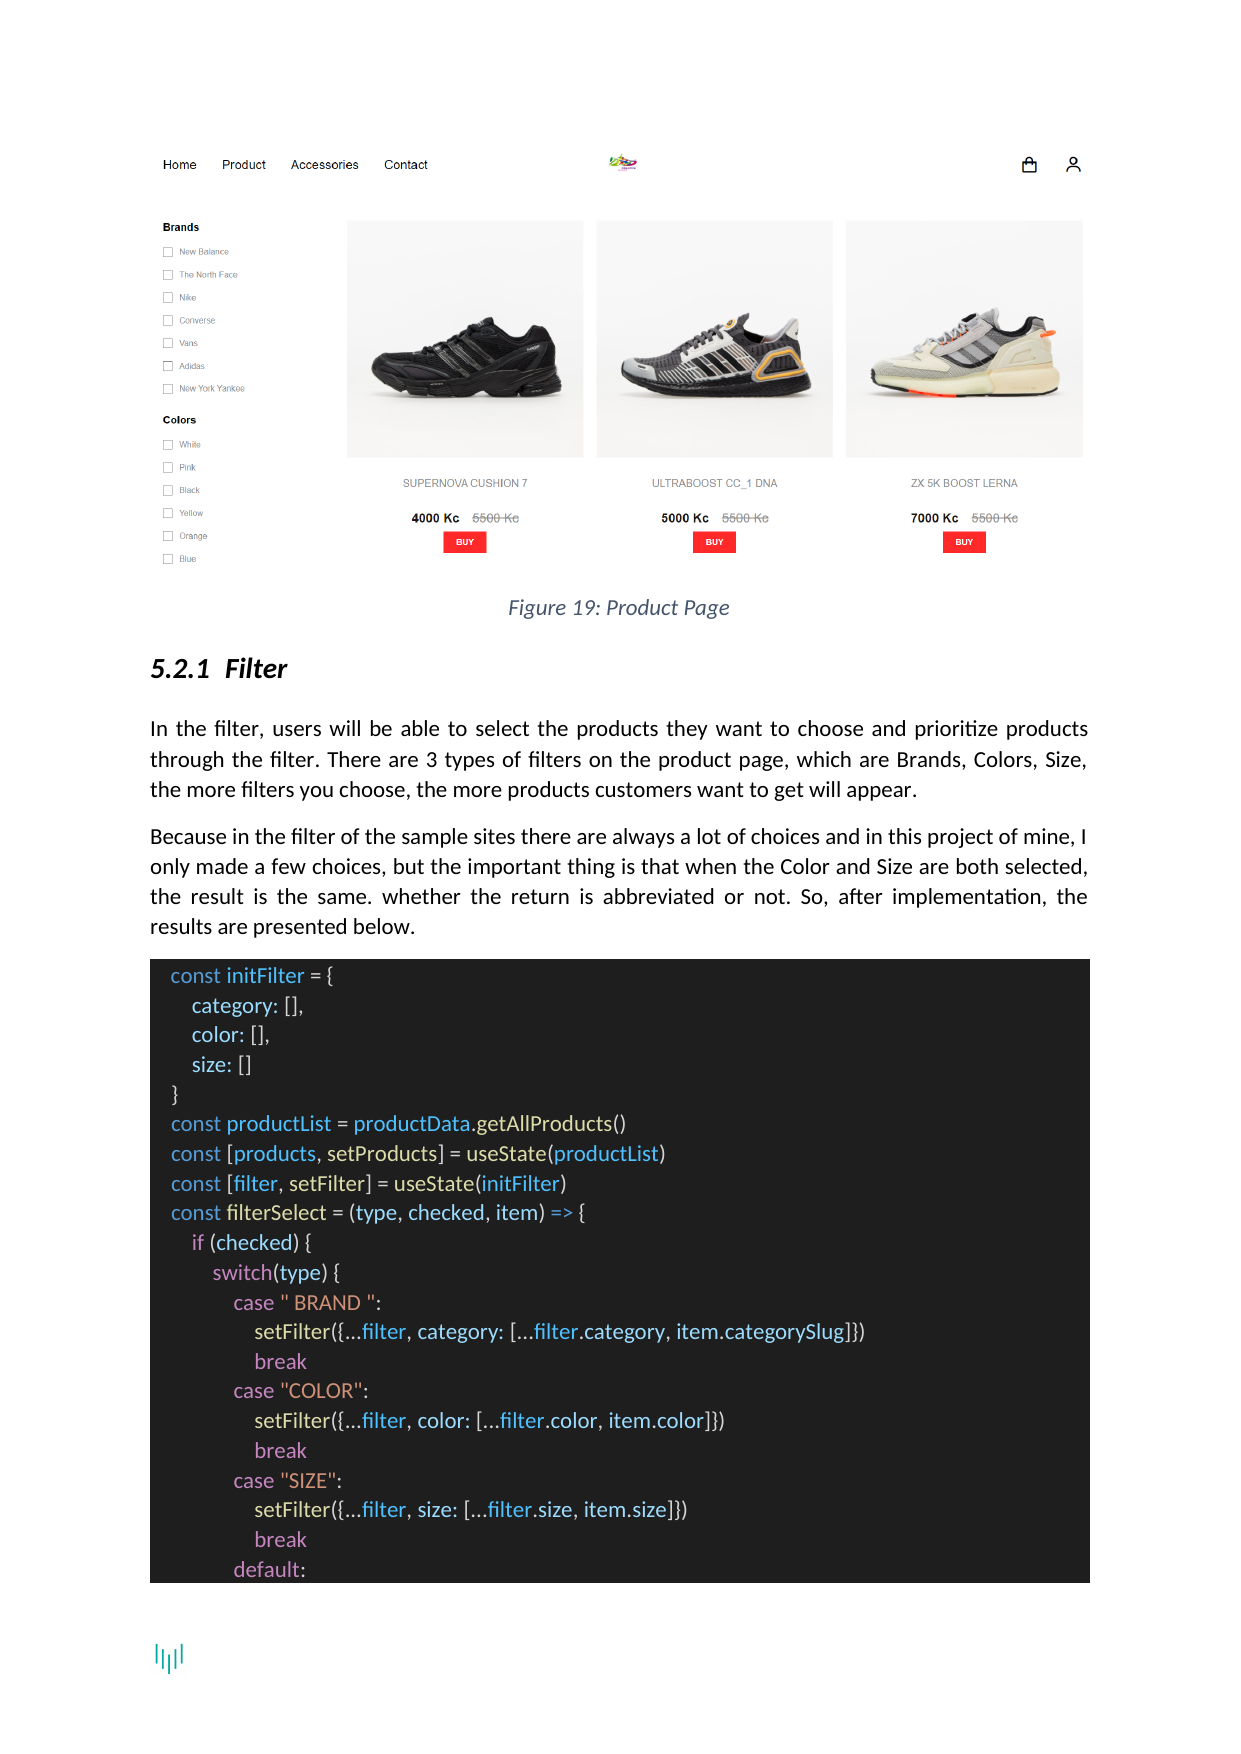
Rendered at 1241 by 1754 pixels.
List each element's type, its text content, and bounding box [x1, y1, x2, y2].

text const [products, setProducts] = useState(productList) [150, 1137, 1090, 1167]
text setFilter({...filter, size: [...filter.size, item.size]}) [150, 1494, 1090, 1523]
text case "SIZE": [150, 1464, 1090, 1494]
picture [150, 1639, 188, 1677]
text category: [], [150, 989, 1090, 1019]
text const [filter, setFilter] = useState(initFilter) [150, 1167, 1090, 1197]
text setFilter({...filter, category: [...filter.category, item.categorySlug]}) [150, 1316, 1090, 1345]
text switch(type) { [150, 1256, 1090, 1286]
text if (checked) { [150, 1227, 1090, 1256]
text setFilter({...filter, color: [...filter.color, item.color]}) [150, 1405, 1090, 1434]
text case " BRAND ": [150, 1286, 1090, 1316]
text const productList = productData.getAllProducts() [150, 1108, 1090, 1137]
text default: [150, 1553, 1090, 1583]
text break [150, 1434, 1090, 1464]
subtitle Filter [150, 650, 1090, 685]
text break [150, 1523, 1090, 1553]
text const initFilter = { [150, 959, 1090, 989]
picture [150, 150, 1091, 574]
text size: [] [150, 1048, 1090, 1078]
text break [150, 1345, 1090, 1375]
text } [150, 1078, 1090, 1108]
text Figure 19: Product Page [150, 593, 1090, 621]
text Because in the filter of the sample sites there are always a lot of choices and in this project of mine, I only made a few choices, but the important thing is that when the Color and Size are both selected, the result is the same. whether the return is abbreviated or not. So, after implementation, the results are presented below. [150, 822, 1090, 941]
text color: [], [150, 1019, 1090, 1048]
text case "COLOR": [150, 1375, 1090, 1405]
text const filterSelect = (type, checked, item) => { [150, 1197, 1090, 1227]
text In the filter, users will be able to select the products they want to choose and prioritize products through the filter. There are 3 types of filters on the product page, which are Brands, Colors, Size, the more filters you choose, the more products customers want to get will appear. [150, 714, 1090, 803]
